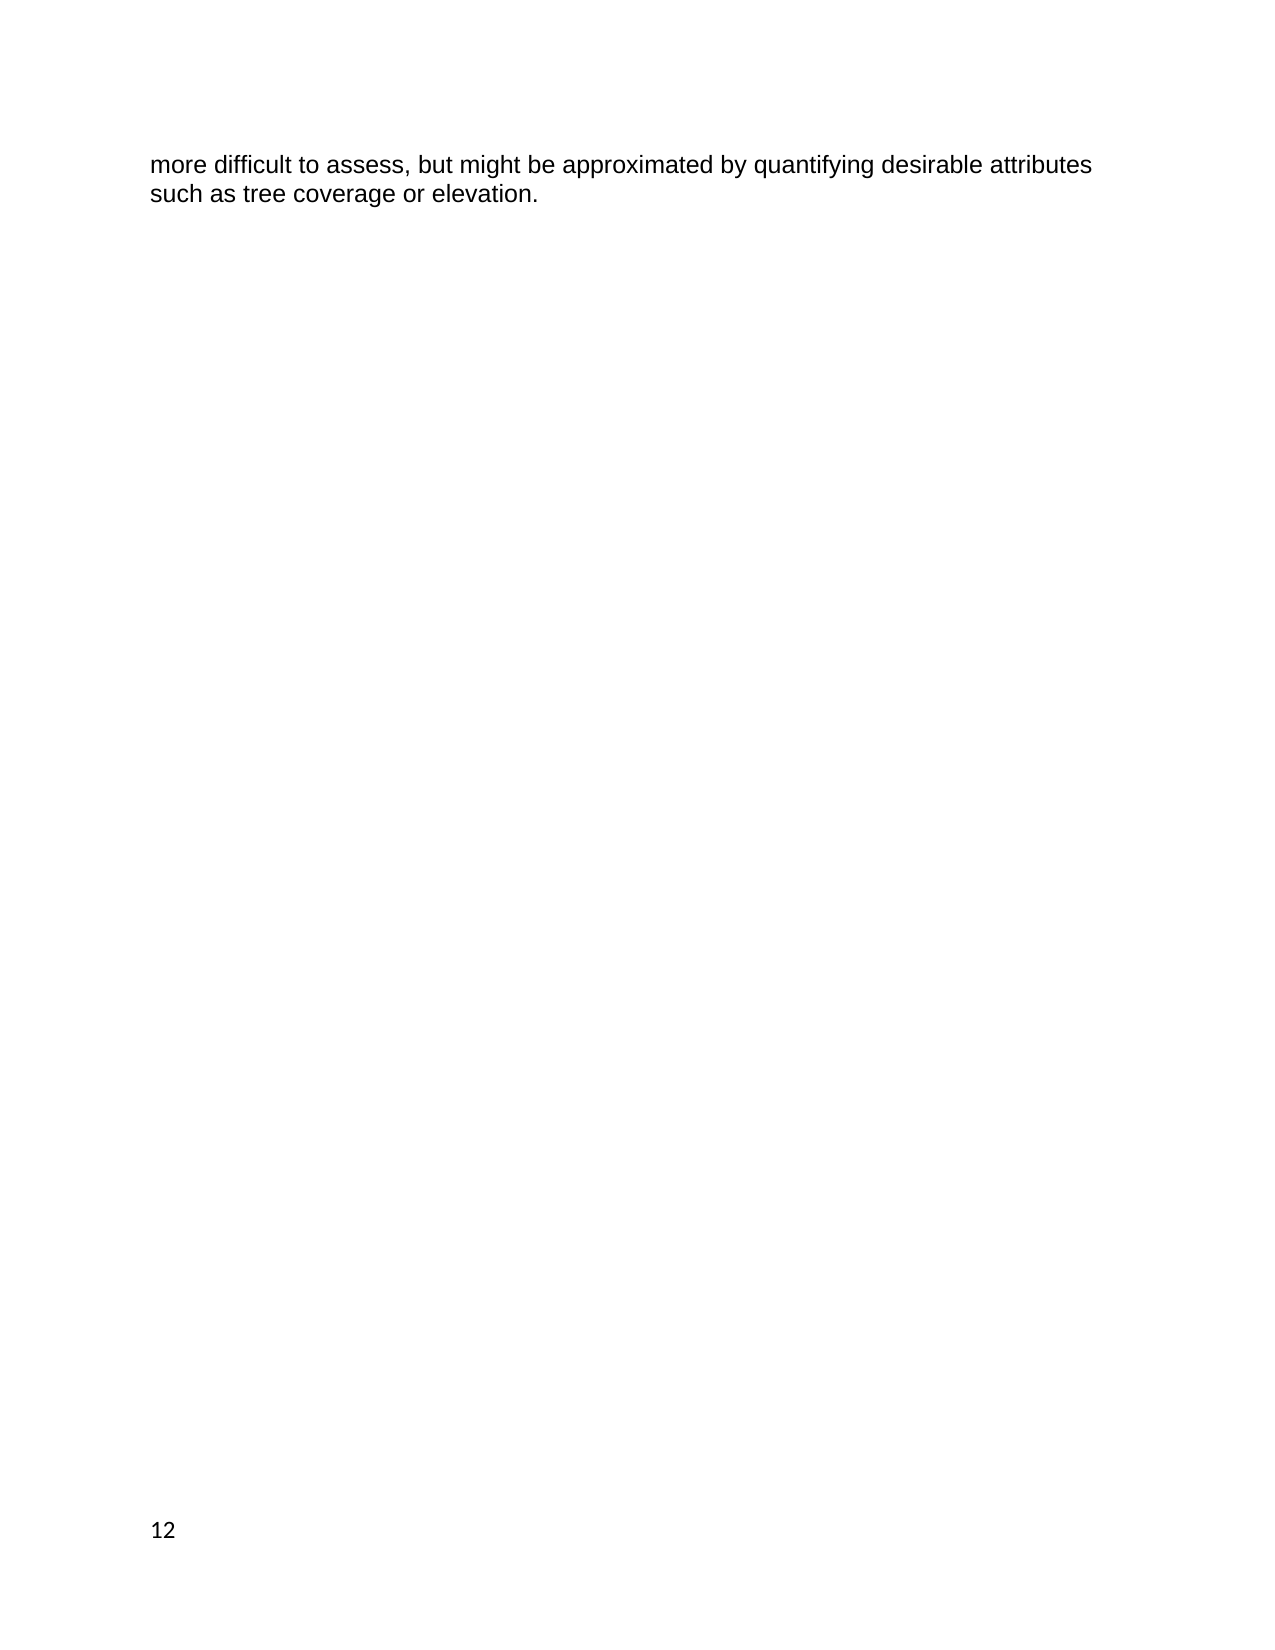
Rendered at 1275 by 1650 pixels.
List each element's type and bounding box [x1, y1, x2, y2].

text [150, 150, 1125, 207]
